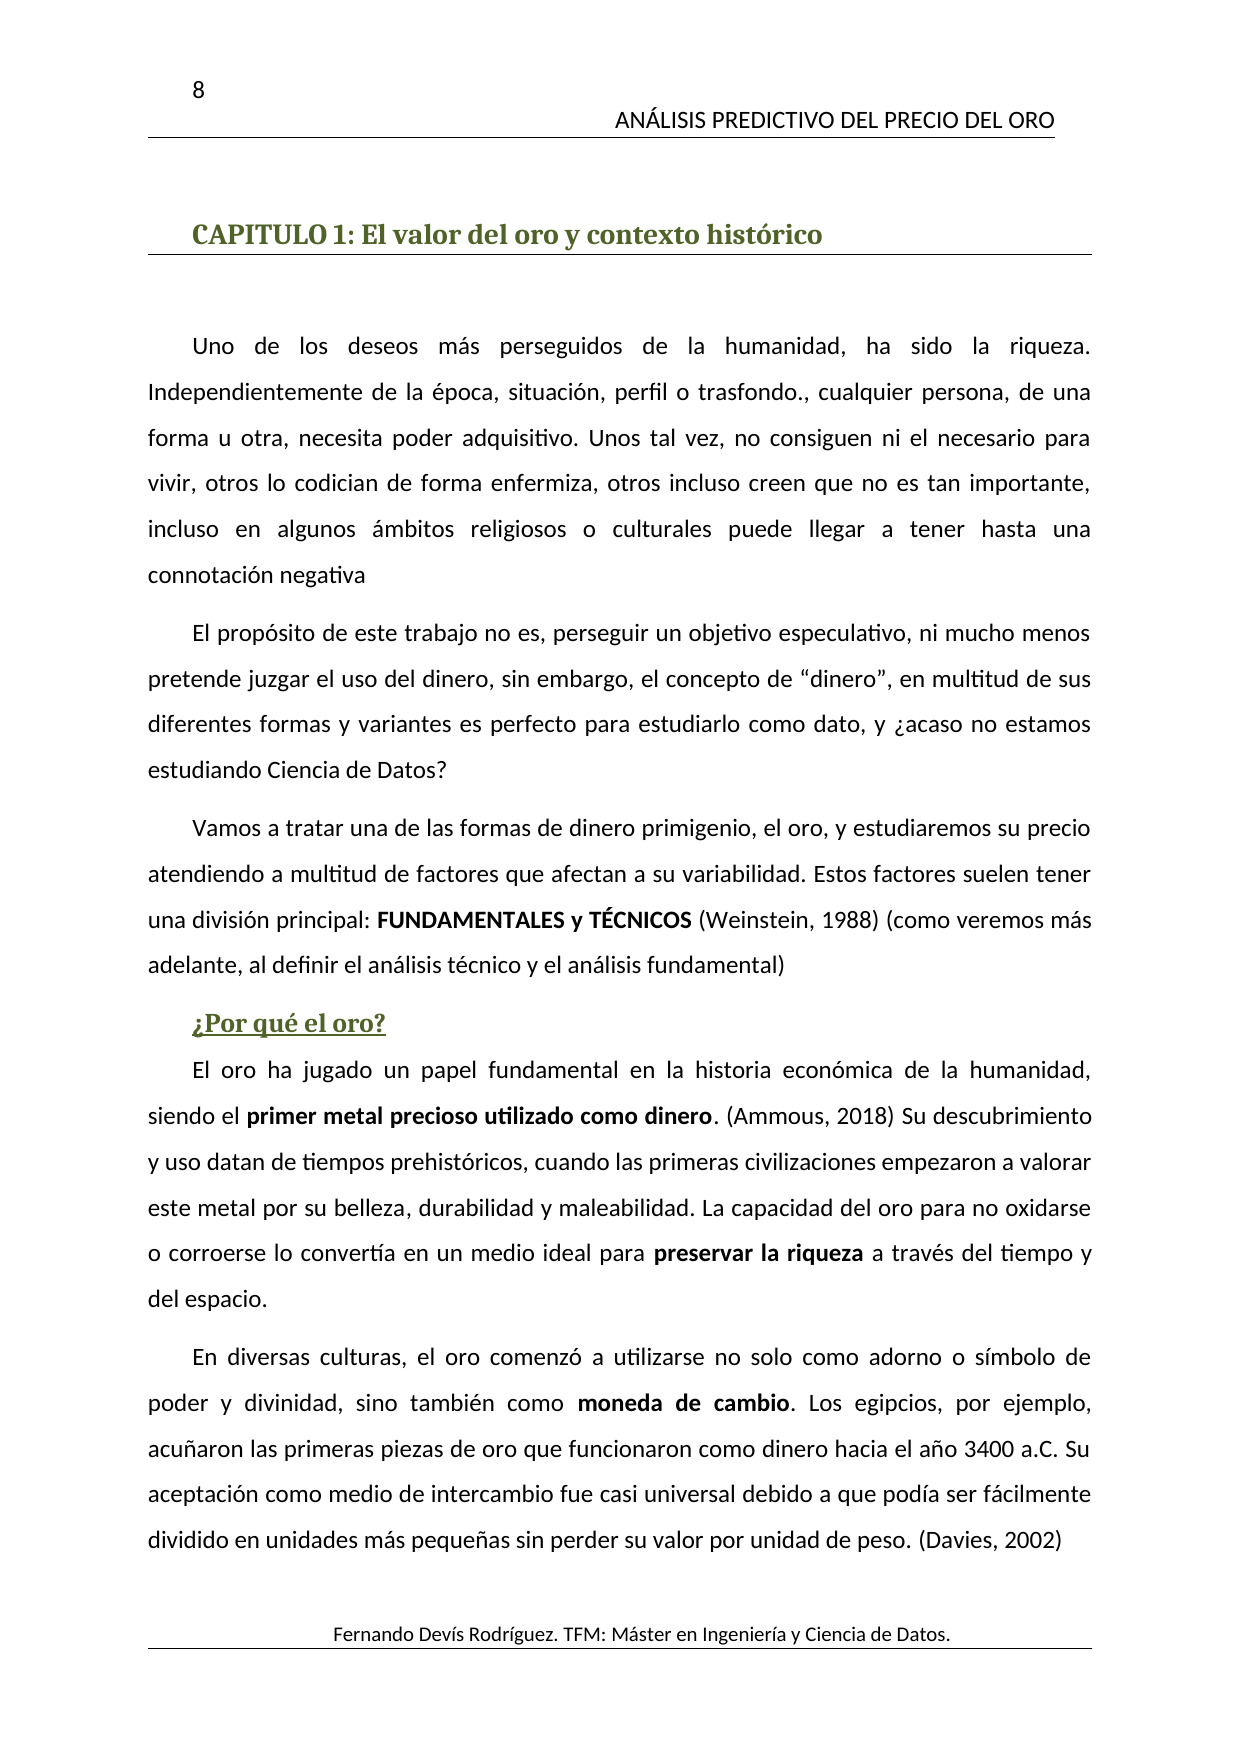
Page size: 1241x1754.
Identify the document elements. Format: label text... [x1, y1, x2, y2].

text Uno de los deseos más perseguidos de la humanidad, ha sido la riqueza. Independientemente de la época, situación, perfil o trasfondo., cualquier persona, de una forma u otra, necesita poder adquisitivo. Unos tal vez, no consiguen ni el necesario para vivir, otros lo codician de forma enfermiza, otros incluso creen que no es tan importante, incluso en algunos ámbitos religiosos o culturales puede llegar a tener hasta una connotación negativa [148, 330, 1092, 589]
subtitle CAPITULO 1: El valor del oro y contexto histórico [148, 218, 1092, 254]
text El propósito de este trabajo no es, perseguir un objetivo especulativo, ni mucho menos pretende juzgar el uso del dinero, sin embargo, el concepto de “dinero”, en multitud de sus diferentes formas y variantes es perfecto para estudiarlo como dato, y ¿acaso no estamos estudiando Ciencia de Datos? [148, 617, 1092, 785]
subtitle ¿Por qué el oro? [148, 1008, 1092, 1039]
text Vamos a tratar una de las formas de dinero primigenio, el oro, y estudiaremos su precio atendiendo a multitud de factores que afectan a su variabilidad. Estos factores suelen tener una división principal: FUNDAMENTALES y TÉCNICOS (como veremos más adelante, al definir el análisis técnico y el análisis fundamental) [148, 812, 1092, 980]
text En diversas culturas, el oro comenzó a utilizarse no solo como adorno o símbolo de poder y divinidad, sino también como moneda de cambio. Los egipcios, por ejemplo, acuñaron las primeras piezas de oro que funcionaron como dinero hacia el año 3400 a.C. Su aceptación como medio de intercambio fue casi universal debido a que podía ser fácilmente dividido en unidades más pequeñas sin perder su valor por unidad de peso. [148, 1341, 1092, 1555]
text El oro ha jugado un papel fundamental en la historia económica de la humanidad, siendo el primer metal precioso utilizado como dinero. Su descubrimiento y uso datan de tiempos prehistóricos, cuando las primeras civilizaciones empezaron a valorar este metal por su belleza, durabilidad y maleabilidad. La capacidad del oro para no oxidarse o corroerse lo convertía en un medio ideal para preservar la riqueza a través del tiempo y del espacio. [148, 1054, 1092, 1314]
